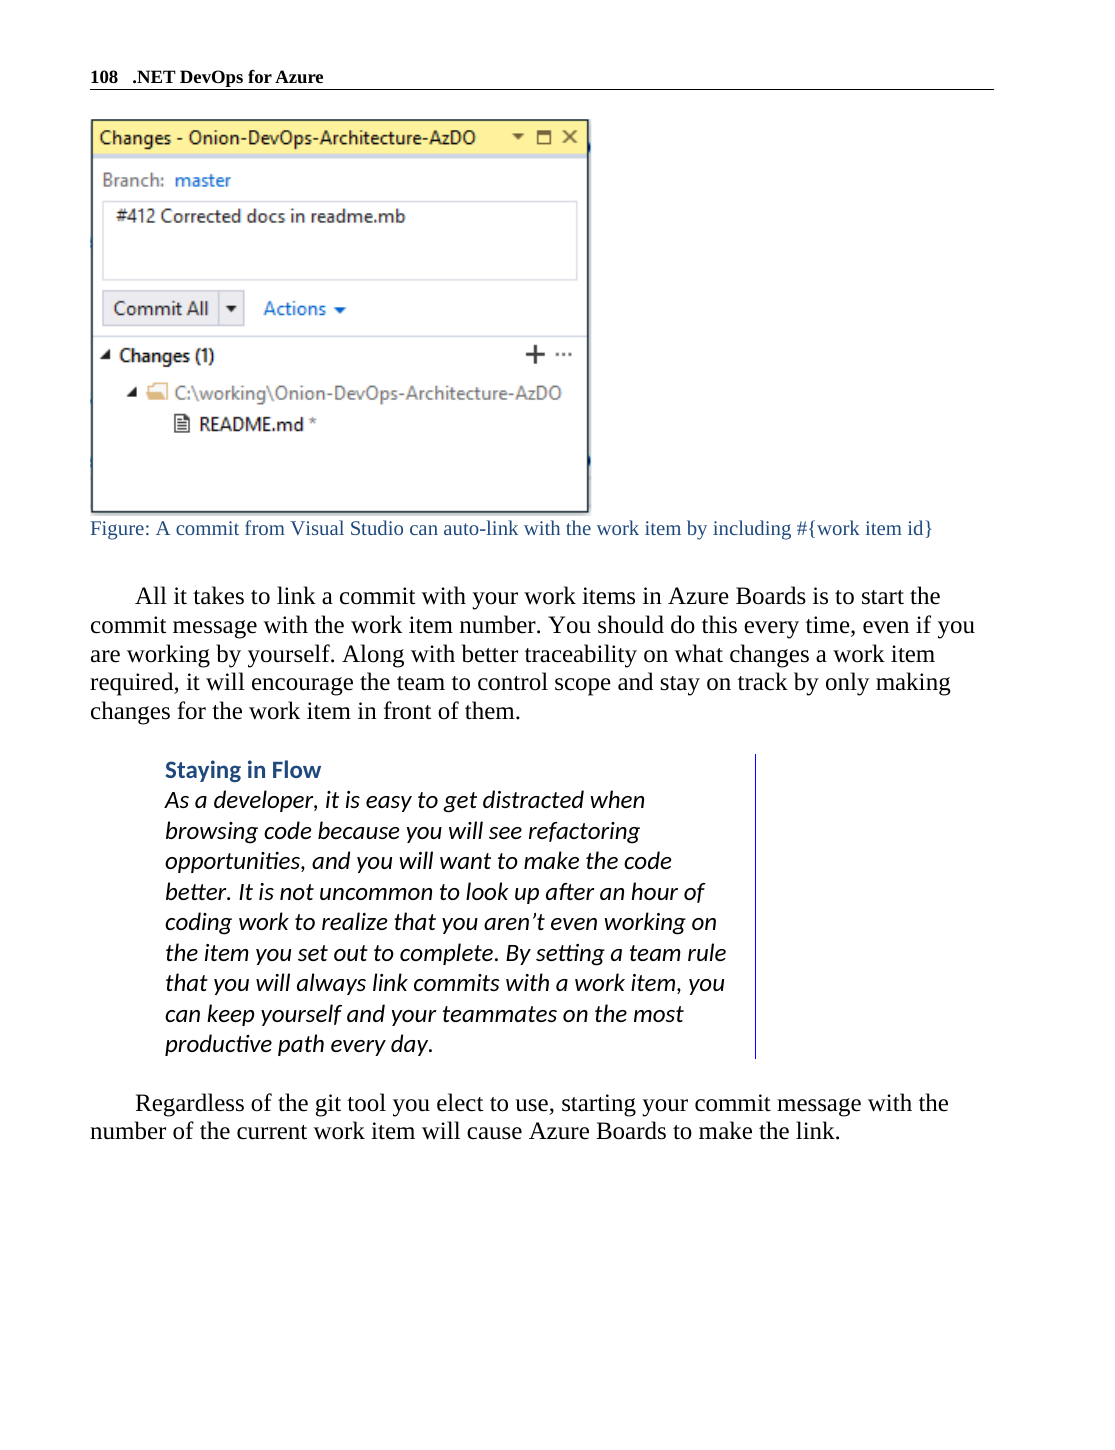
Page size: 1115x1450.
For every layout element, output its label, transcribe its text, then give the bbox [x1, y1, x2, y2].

text All it takes to link a commit with your work items in Azure Boards is to start the commit message with the work item number. You should do this every time, even if you are working by yourself. Along with better traceability on what changes a work item required, it will encourage the team to control scope and stay on track by only making changes for the work item in front of them. [90, 581, 994, 725]
text As a developer, it is easy to get distracted when browsing code because you will see refactoring opportunities, and you will want to make the code better. It is not uncommon to look up after an hour of coding work to realize that you aren’t even working on the item you set out to complete. By setting a team rule that you will always link commits with a work item, you can keep yourself and your teammates on the most productive path every day. [165, 784, 755, 1059]
picture [90, 119, 592, 516]
text Figure: A commit from Visual Studio can auto-link with the work item by including #{work item id} [90, 516, 994, 540]
text Staying in Flow [165, 754, 755, 784]
text Regardless of the git tool you elect to use, starting your commit message with the number of the current work item will cause Azure Boards to make the link. [90, 1088, 994, 1145]
